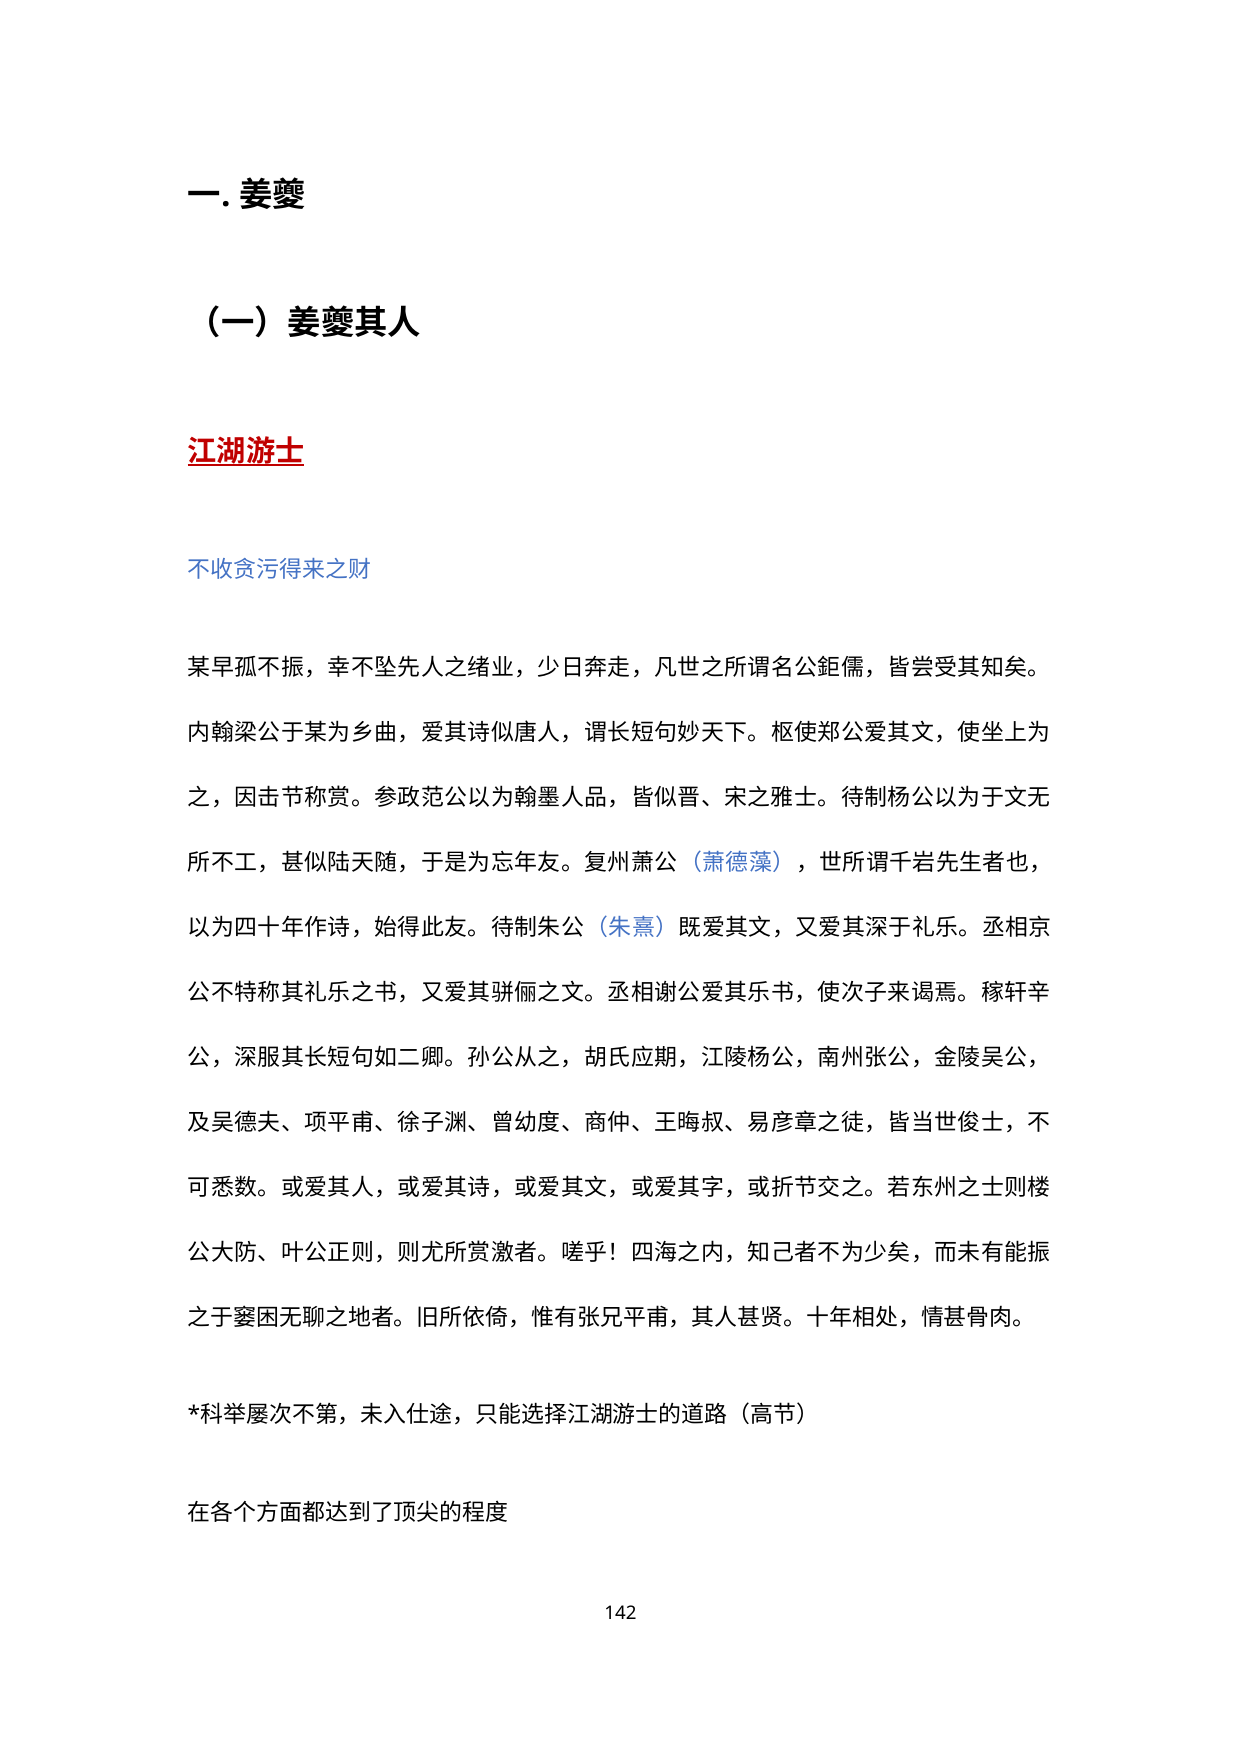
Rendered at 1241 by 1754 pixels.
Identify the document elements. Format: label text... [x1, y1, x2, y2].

text *科举屡次不第，未入仕途，只能选择江湖游士的道路（高节） [187, 1380, 1053, 1445]
text 在各个方面都达到了顶尖的程度 [187, 1478, 1053, 1543]
text 不收贪污得来之财 [187, 535, 1053, 600]
text 某早孤不振，幸不坠先人之绪业，少日奔走，凡世之所谓名公鉅儒，皆尝受其知矣。内翰梁公于某为乡曲，爱其诗似唐人，谓长短句妙天下。枢使郑公爱其文，使坐上为之，因击节称赏。参政范公以为翰墨人品，皆似晋、宋之雅士。待制杨公以为于文无所不工，甚似陆天随，于是为忘年友。复州萧公（萧德藻），世所谓千岩先生者也，以为四十年作诗，始得此友。待制朱公（朱熹）既爱其文，又爱其深于礼乐。丞相京公不特称其礼乐之书，又爱其骈俪之文。丞相谢公爱其乐书，使次子来谒焉。稼轩辛公，深服其长短句如二卿。孙公从之，胡氏应期，江陵杨公，南州张公，金陵吴公，及吴德夫、项平甫、徐子渊、曾幼度、商仲、王晦叔、易彦章之徒，皆当世俊士，不可悉数。或爱其人，或爱其诗，或爱其文，或爱其字，或折节交之。若东州之士则楼公大防、叶公正则，则尤所赏激者。嗟乎！四海之内，知己者不为少矣，而未有能振之于窭困无聊之地者。旧所依倚，惟有张兄平甫，其人甚贤。十年相处，情甚骨肉。 [187, 633, 1053, 1348]
subtitle （一）姜夔其人 [187, 287, 1053, 352]
subtitle 江湖游士 [187, 416, 1053, 481]
subtitle 一. 姜夔 [187, 160, 1053, 225]
